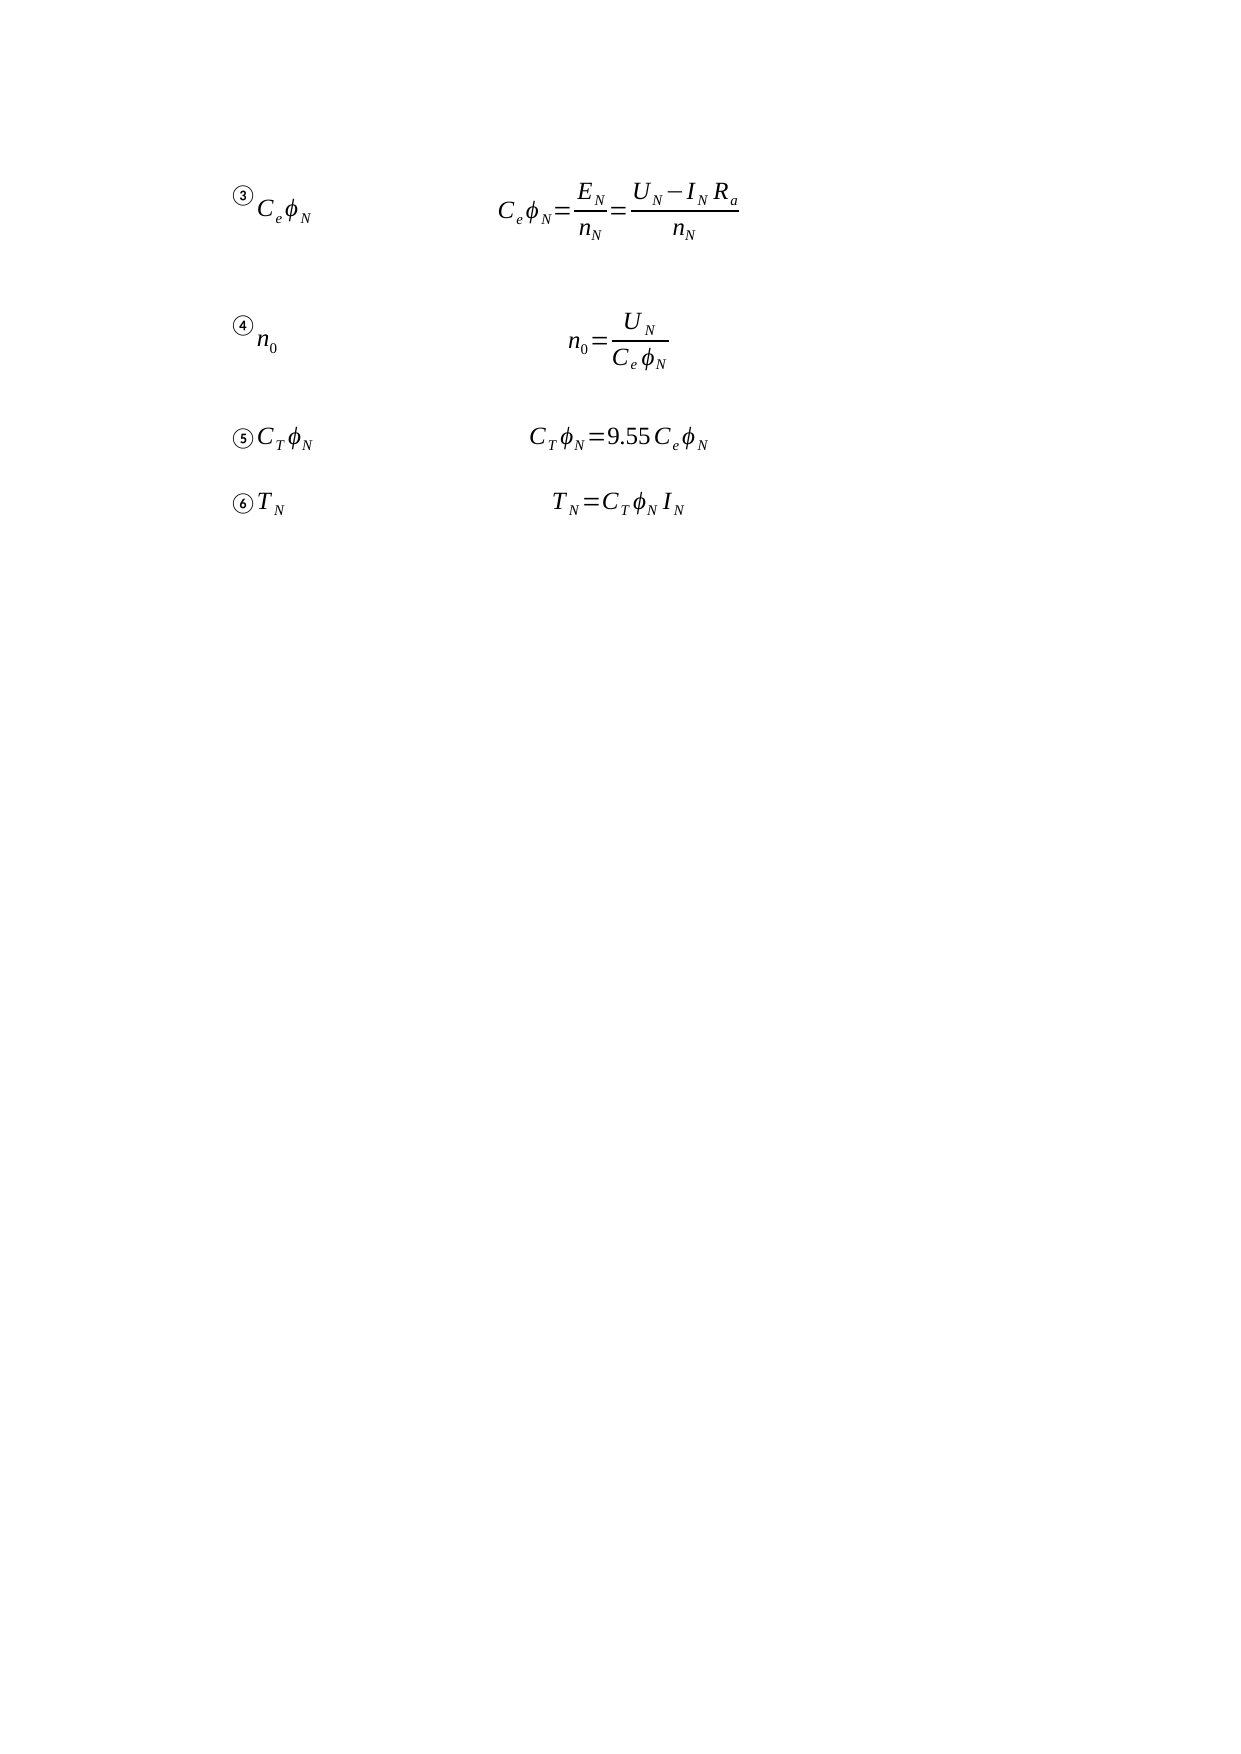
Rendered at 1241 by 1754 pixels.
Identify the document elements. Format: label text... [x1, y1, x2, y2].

text ③ [187, 162, 1053, 259]
text ④ [187, 292, 1053, 389]
text ⑥ [187, 487, 1053, 519]
text ⑤ [187, 422, 1053, 454]
